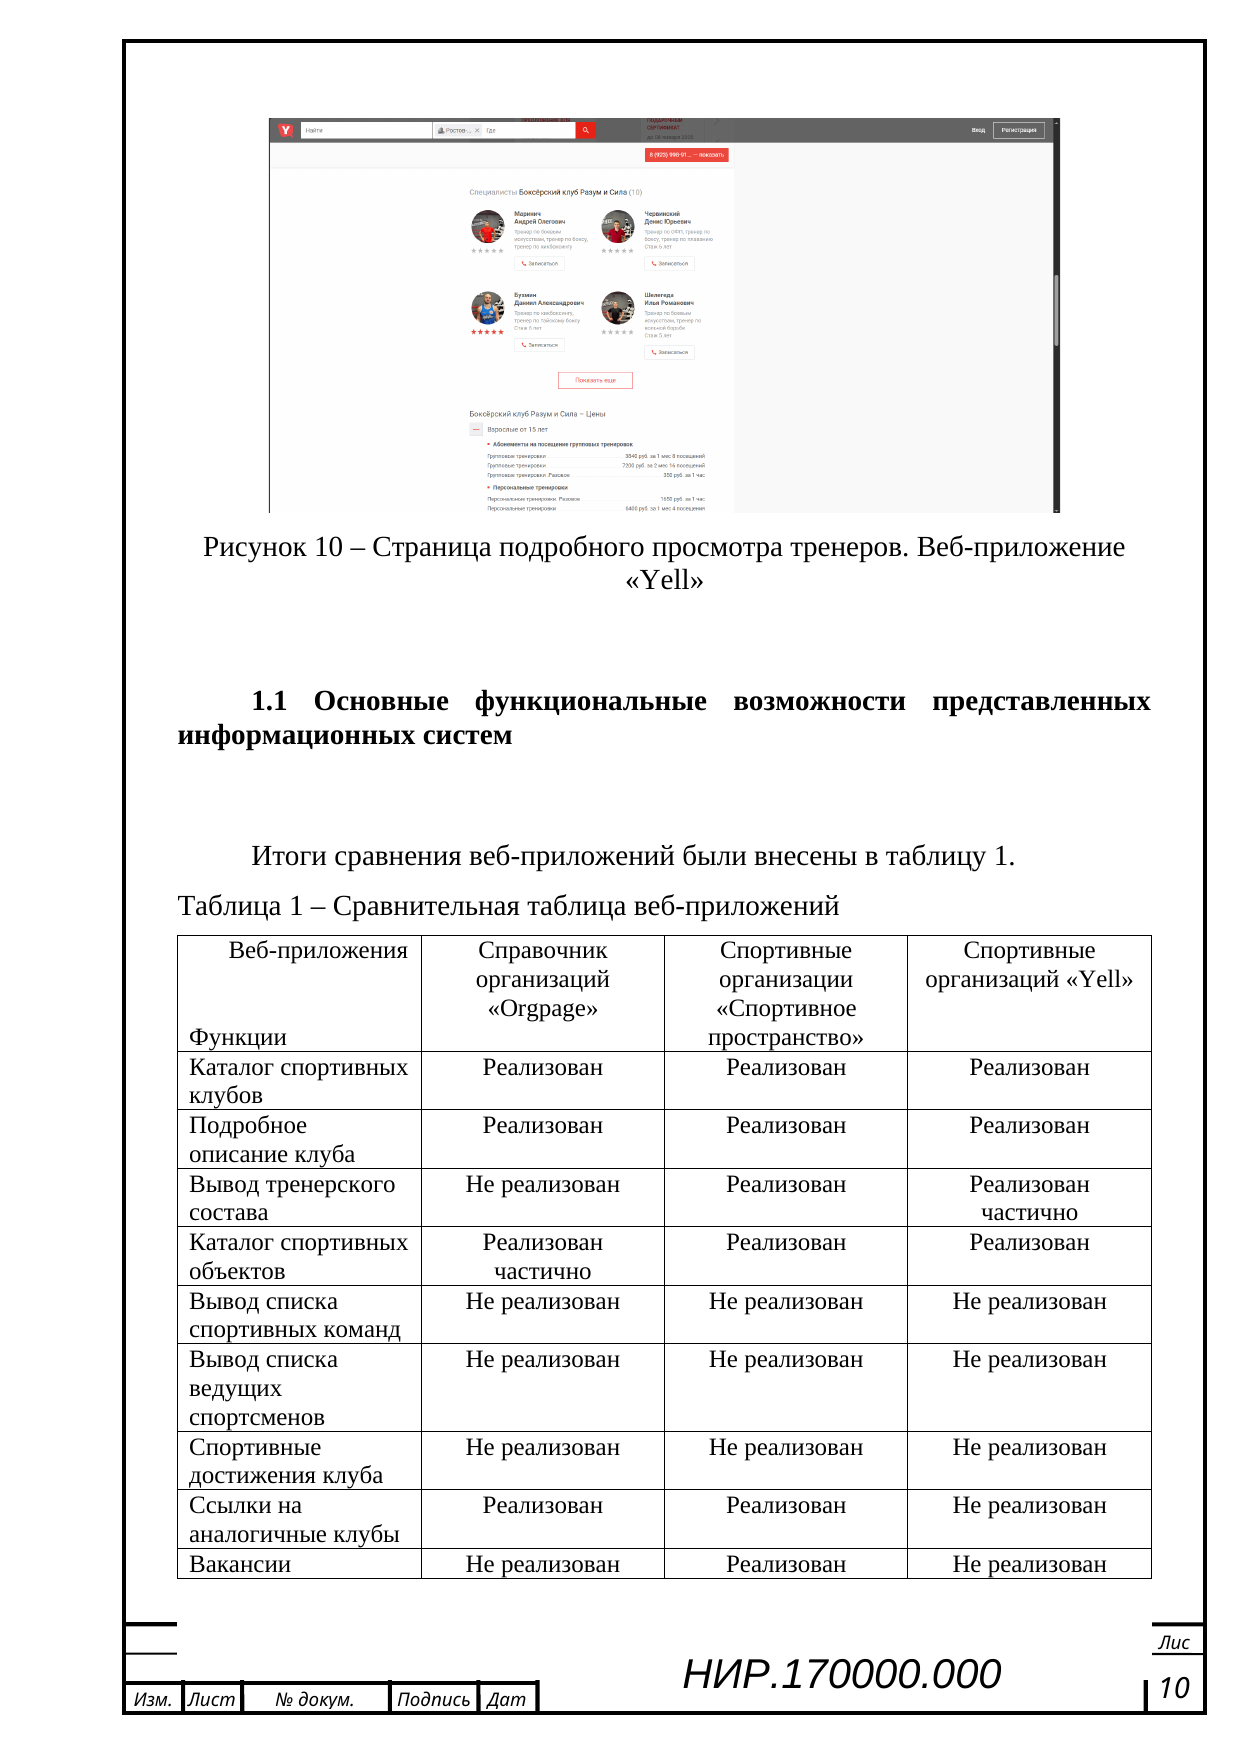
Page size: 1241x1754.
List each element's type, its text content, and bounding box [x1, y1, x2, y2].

table_header Справочник организаций «Orgpage» [422, 936, 664, 1051]
table_cell Вывод списка спортивных команд [178, 1286, 421, 1343]
table_cell Не реализован [422, 1169, 664, 1226]
table_cell Реализован частично [422, 1227, 664, 1285]
table_cell Подробное описание клуба [178, 1110, 421, 1168]
table_cell Реализован [908, 1110, 1151, 1168]
table_cell Реализован [665, 1549, 907, 1577]
table_cell Не реализован [908, 1344, 1151, 1431]
text Итоги сравнения веб-приложений были внесены в таблицу 1. [177, 838, 1152, 872]
table_cell Реализован [665, 1227, 907, 1285]
table_cell Не реализован [665, 1286, 907, 1343]
table_cell Каталог спортивных клубов [178, 1052, 421, 1109]
table_cell Реализован [665, 1490, 907, 1548]
table_cell Реализован частично [908, 1169, 1151, 1226]
table_cell Каталог спортивных объектов [178, 1227, 421, 1285]
table_header Веб-приложения Функции [178, 936, 421, 1051]
table_cell Не реализован [422, 1549, 664, 1577]
text Рисунок 10 – Страница подробного просмотра тренеров. Веб-приложение «Yell» [177, 529, 1152, 596]
table_cell Реализован [908, 1052, 1151, 1109]
table_cell Реализован [422, 1052, 664, 1109]
table_cell Не реализован [422, 1286, 664, 1343]
table_cell Реализован [665, 1110, 907, 1168]
table_cell Не реализован [908, 1549, 1151, 1577]
table_cell Реализован [665, 1052, 907, 1109]
table_cell Реализован [422, 1110, 664, 1168]
table_cell Не реализован [908, 1490, 1151, 1548]
table_cell Не реализован [422, 1432, 664, 1489]
table_cell Вывод тренерского состава [178, 1169, 421, 1226]
table_cell Вакансии [178, 1549, 421, 1577]
table_cell Не реализован [665, 1432, 907, 1489]
table_cell Реализован [665, 1169, 907, 1226]
table_cell Не реализован [665, 1344, 907, 1431]
subtitle 1.1 Основные функциональные возможности представленных информационных систем [177, 683, 1152, 751]
text Таблица 1 – Сравнительная таблица веб-приложений [177, 888, 1152, 922]
picture [268, 118, 1060, 513]
table_header Спортивные организаций «Yell» [908, 936, 1151, 1051]
table_cell Не реализован [422, 1344, 664, 1431]
table_cell Не реализован [908, 1432, 1151, 1489]
table_cell Спортивные достижения клуба [178, 1432, 421, 1489]
table_cell Реализован [908, 1227, 1151, 1285]
table_cell Ссылки на аналогичные клубы [178, 1490, 421, 1548]
table_cell Вывод списка ведущих спортсменов [178, 1344, 421, 1431]
table_cell Не реализован [908, 1286, 1151, 1343]
table_header Спортивные организации «Спортивное пространство» [665, 936, 907, 1051]
table_cell Реализован [422, 1490, 664, 1548]
